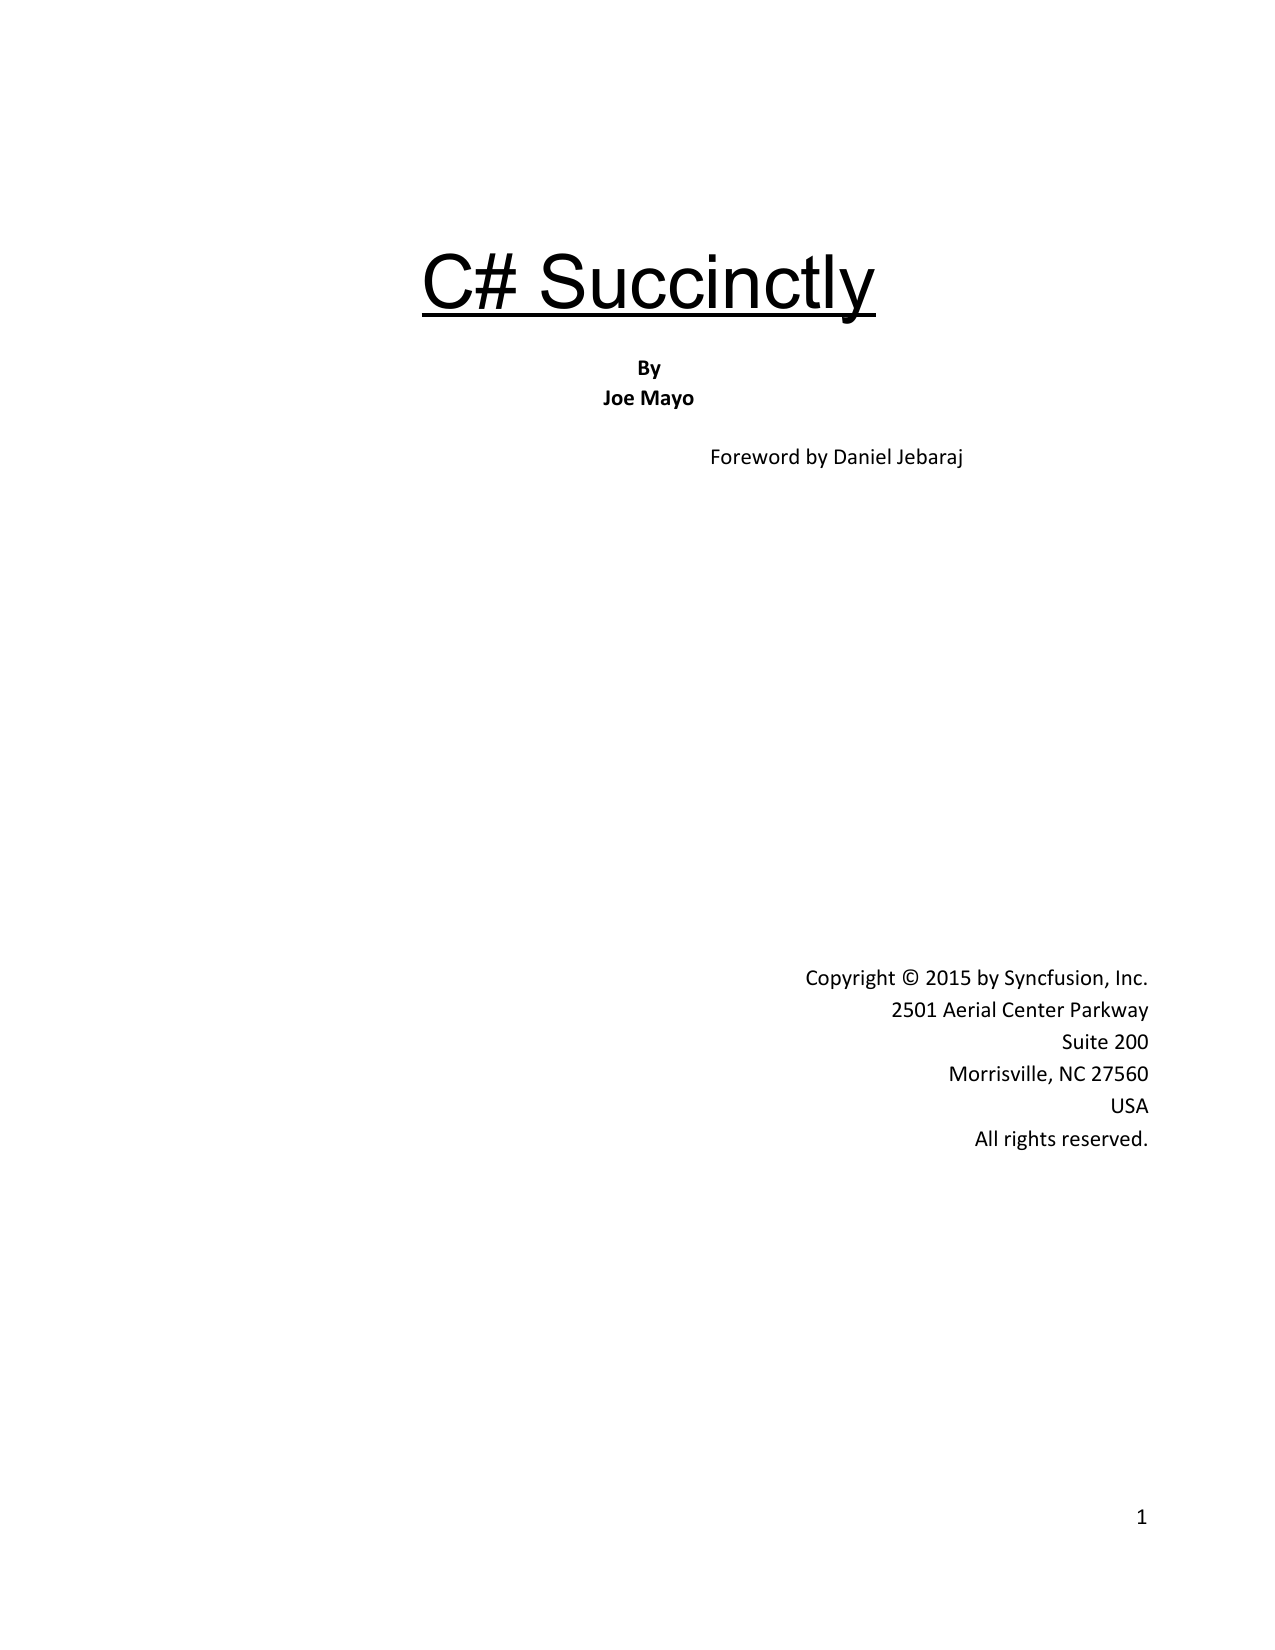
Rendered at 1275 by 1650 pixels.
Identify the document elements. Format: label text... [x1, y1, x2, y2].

text By [151, 353, 1147, 381]
text Suite 200 [150, 1027, 1149, 1055]
subtitle C# Succinctly [150, 238, 1147, 324]
text Morrisville, NC 27560 [150, 1059, 1149, 1087]
text Joe Mayo [151, 383, 1147, 411]
text All rights reserved. [150, 1124, 1149, 1152]
text 2501 Aerial Center Parkway [150, 995, 1149, 1023]
text USA [150, 1092, 1149, 1119]
text Foreword by Daniel Jebaraj [150, 442, 963, 470]
text Copyright © 2015 by Syncfusion, Inc. [150, 963, 1149, 991]
